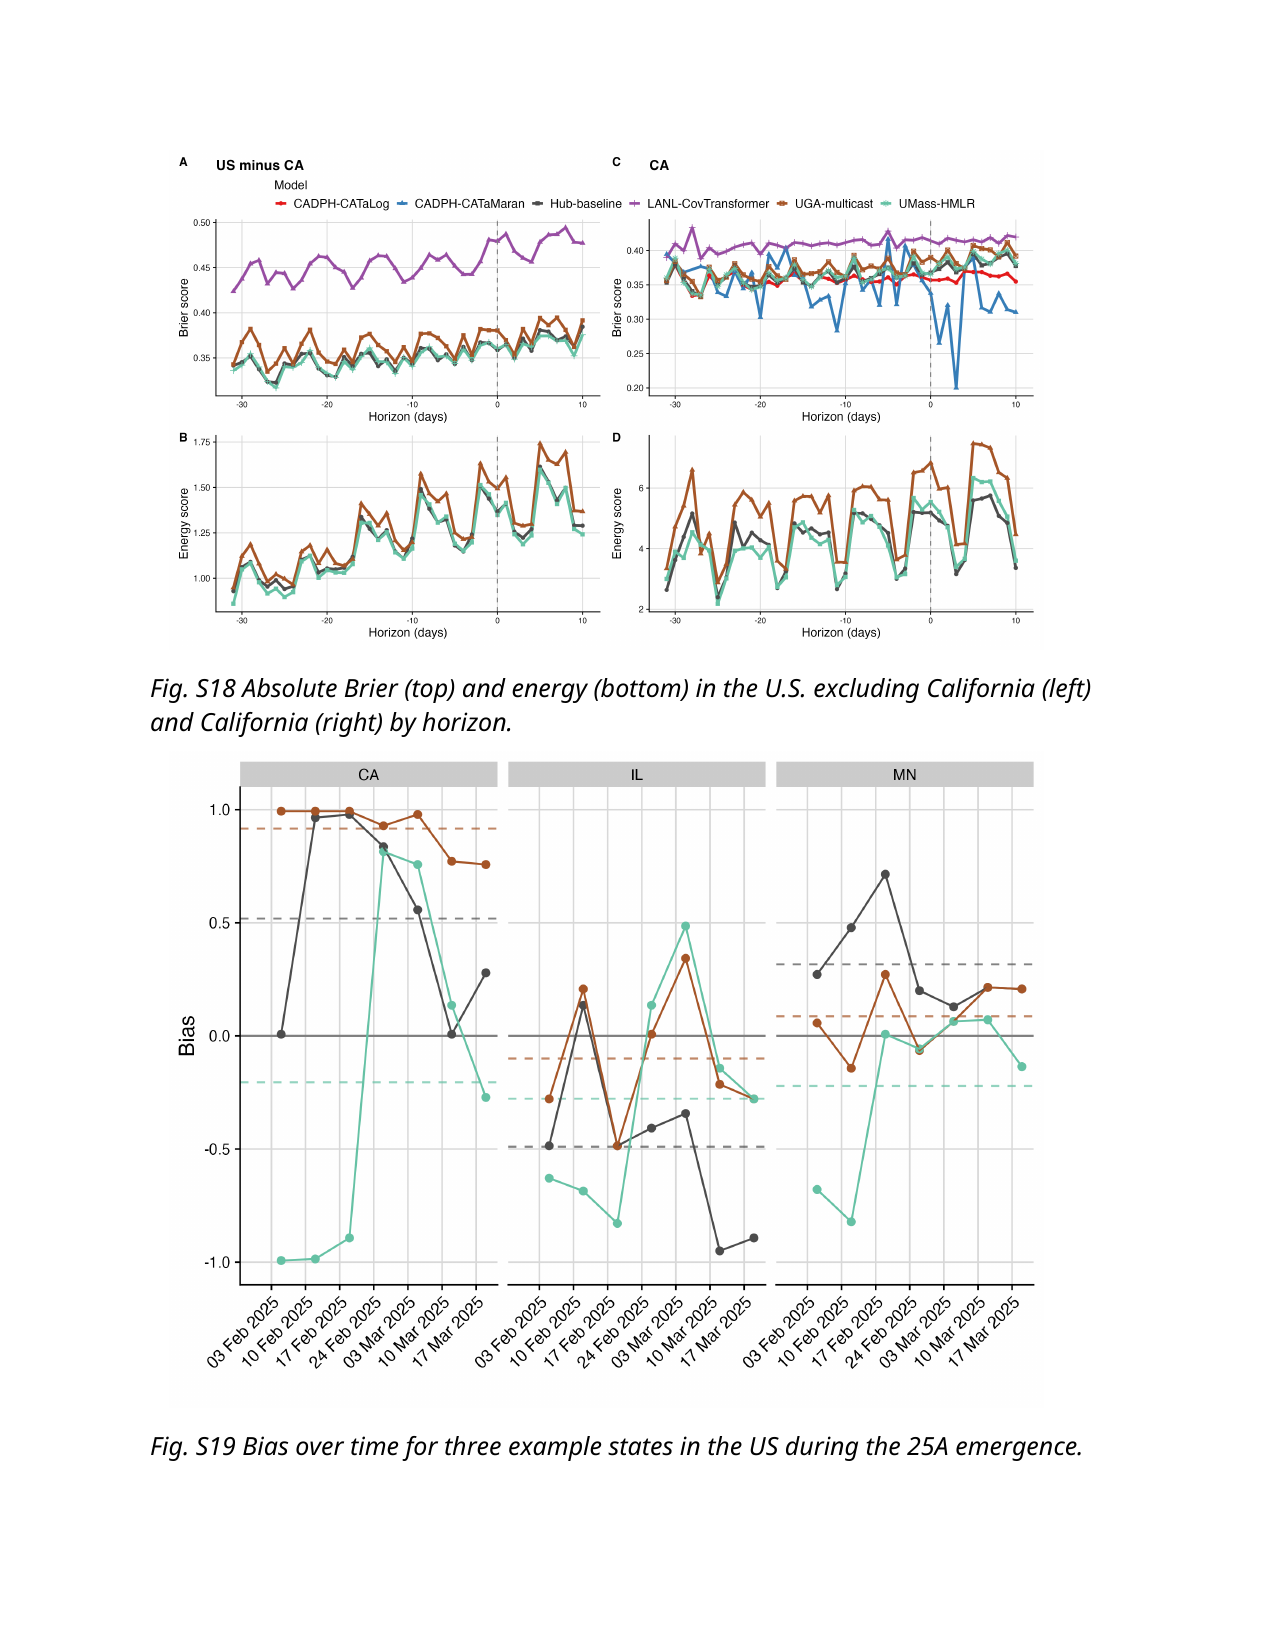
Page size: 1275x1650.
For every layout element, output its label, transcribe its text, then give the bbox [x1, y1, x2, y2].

picture [168, 150, 1044, 650]
text Fig. S18 Absolute Brier (top) and energy (bottom) in the U.S. excluding California (left) and California (right) by horizon. [150, 671, 1125, 739]
picture [168, 751, 1044, 1408]
text Fig. S19 Bias over time for three example states in the US during the 25A emergence. [150, 1428, 1125, 1463]
